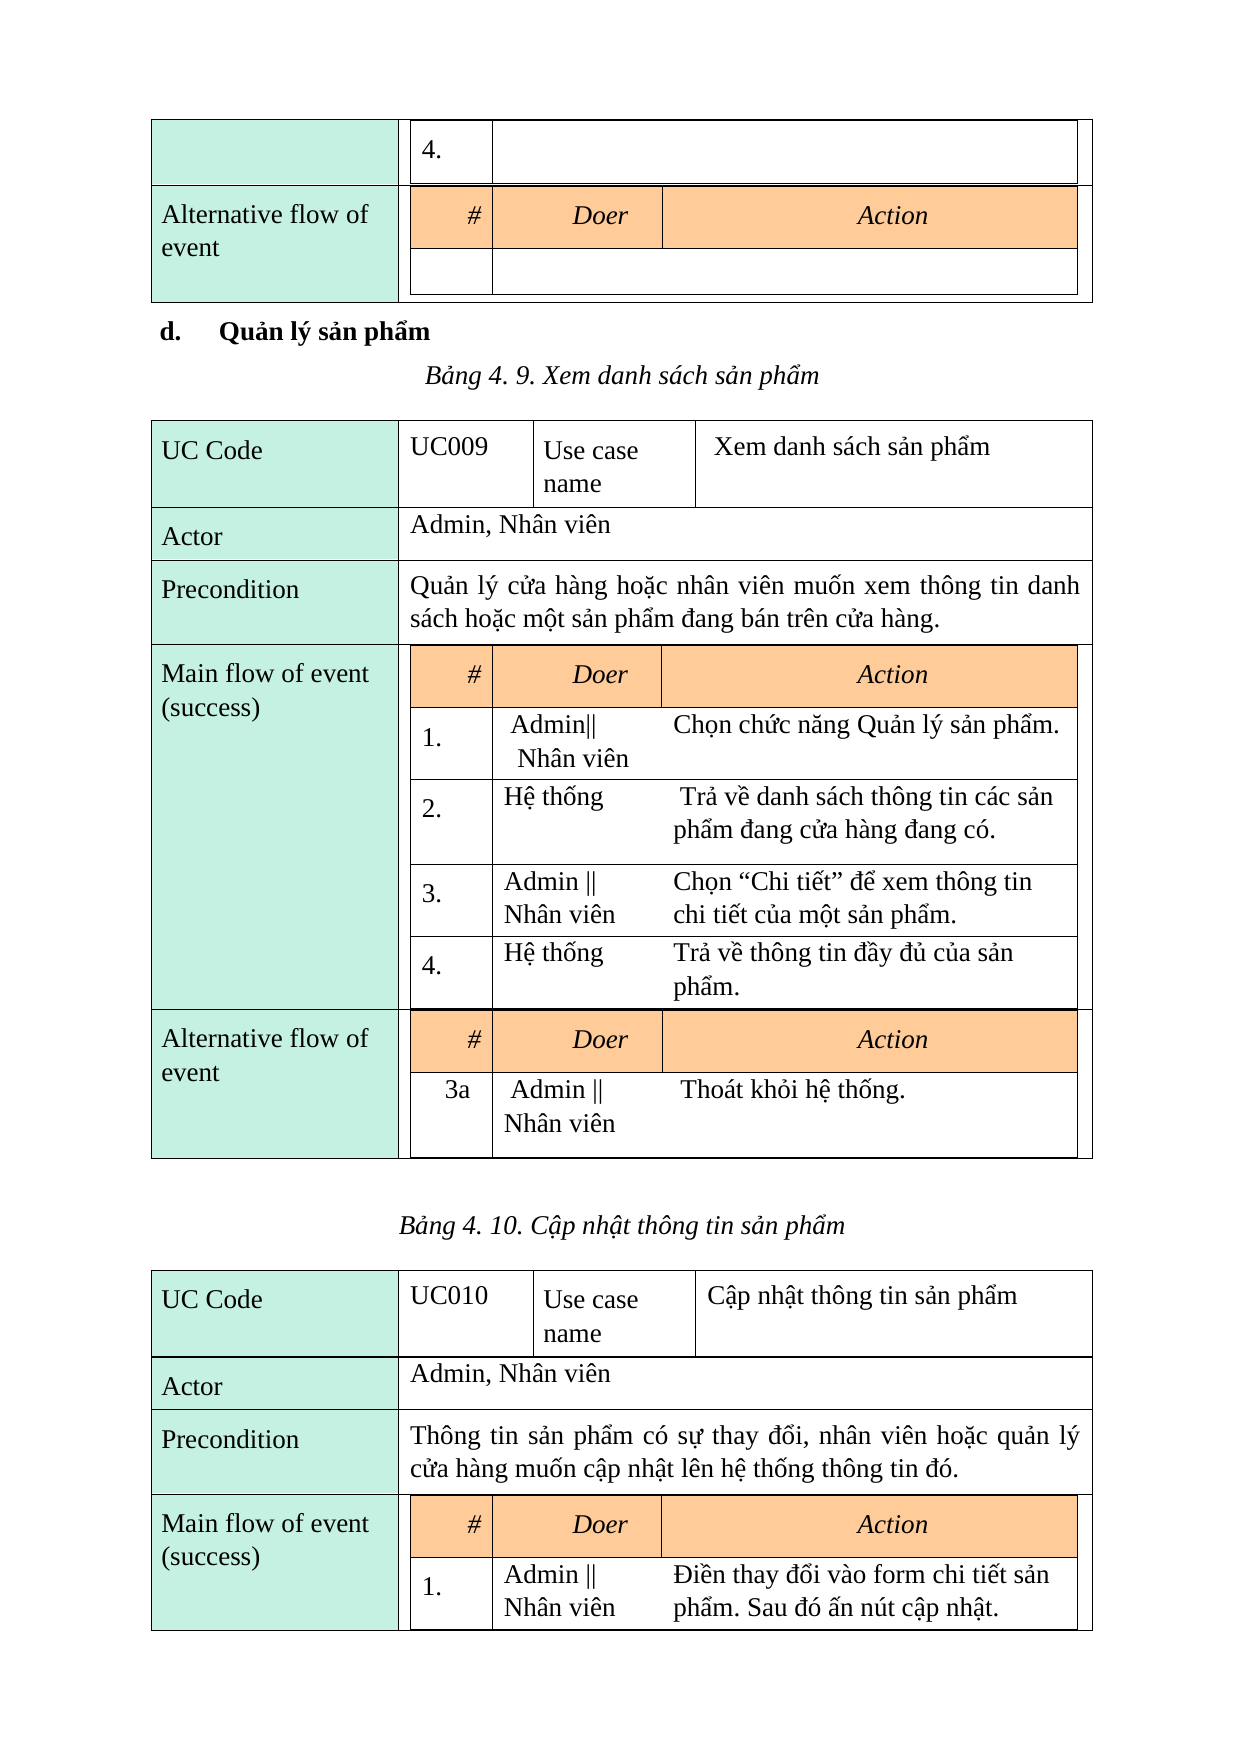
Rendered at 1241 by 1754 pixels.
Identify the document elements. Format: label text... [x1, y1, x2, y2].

table_cell [1078, 1495, 1092, 1630]
table_cell [411, 121, 492, 183]
table_header UC Code [152, 1271, 398, 1356]
table_header Use case name [534, 421, 695, 507]
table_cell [152, 1495, 398, 1630]
table_cell [411, 937, 492, 1008]
table_cell Main flow of event (success) [152, 645, 398, 1009]
table_cell [399, 1010, 410, 1158]
table_header Xem danh sách sản phẩm [696, 421, 1092, 507]
table_cell [1078, 1010, 1092, 1158]
table_header UC009 [399, 421, 533, 507]
table_header Use case name [534, 1271, 695, 1356]
table_cell Thông tin sản phẩm có sự thay đổi, nhân viên hoặc quản lý cửa hàng muốn cập nhật lên hệ thống thông tin đó. [399, 1410, 1092, 1493]
table_cell [493, 865, 1077, 936]
table_cell [399, 1495, 410, 1630]
table_cell [411, 865, 492, 936]
table_header Cập nhật thông tin sản phẩm [696, 1271, 1092, 1356]
table_cell [411, 1558, 492, 1629]
table_cell [411, 780, 492, 864]
table_cell Admin, Nhân viên [399, 1358, 1092, 1409]
table_cell [493, 937, 1077, 1008]
table_cell [493, 780, 1077, 864]
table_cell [152, 120, 398, 184]
table_cell [399, 645, 410, 1009]
table_cell Alternative flow of event [152, 1010, 398, 1158]
subtitle Quản lý sản phẩm [159, 316, 1113, 347]
table_header UC Code [152, 421, 398, 507]
table_cell [1078, 645, 1092, 1009]
table_cell Precondition [152, 561, 398, 644]
table_header UC010 [399, 1271, 533, 1356]
table_cell Actor [152, 508, 398, 559]
table_cell [399, 120, 410, 184]
table_cell [399, 186, 1092, 302]
table_cell Quản lý cửa hàng hoặc nhân viên muốn xem thông tin danh sách hoặc một sản phẩm đang bán trên cửa hàng. [399, 561, 1092, 644]
text Bảng 4. 9. Xem danh sách sản phẩm [131, 359, 1113, 390]
table_cell [411, 1073, 492, 1157]
table_cell [411, 708, 492, 779]
table_cell Precondition [152, 1410, 398, 1493]
text Bảng 4. 10. Cập nhật thông tin sản phẩm [131, 1209, 1113, 1240]
table_cell Alternative flow of event [152, 186, 398, 302]
table_cell Actor [152, 1358, 398, 1409]
table_cell [1078, 120, 1092, 184]
table_cell [493, 708, 1077, 779]
table_cell [493, 1558, 1077, 1629]
table_cell Admin, Nhân viên [399, 508, 1092, 559]
table_cell [493, 121, 1077, 183]
table_cell [493, 1073, 1077, 1157]
